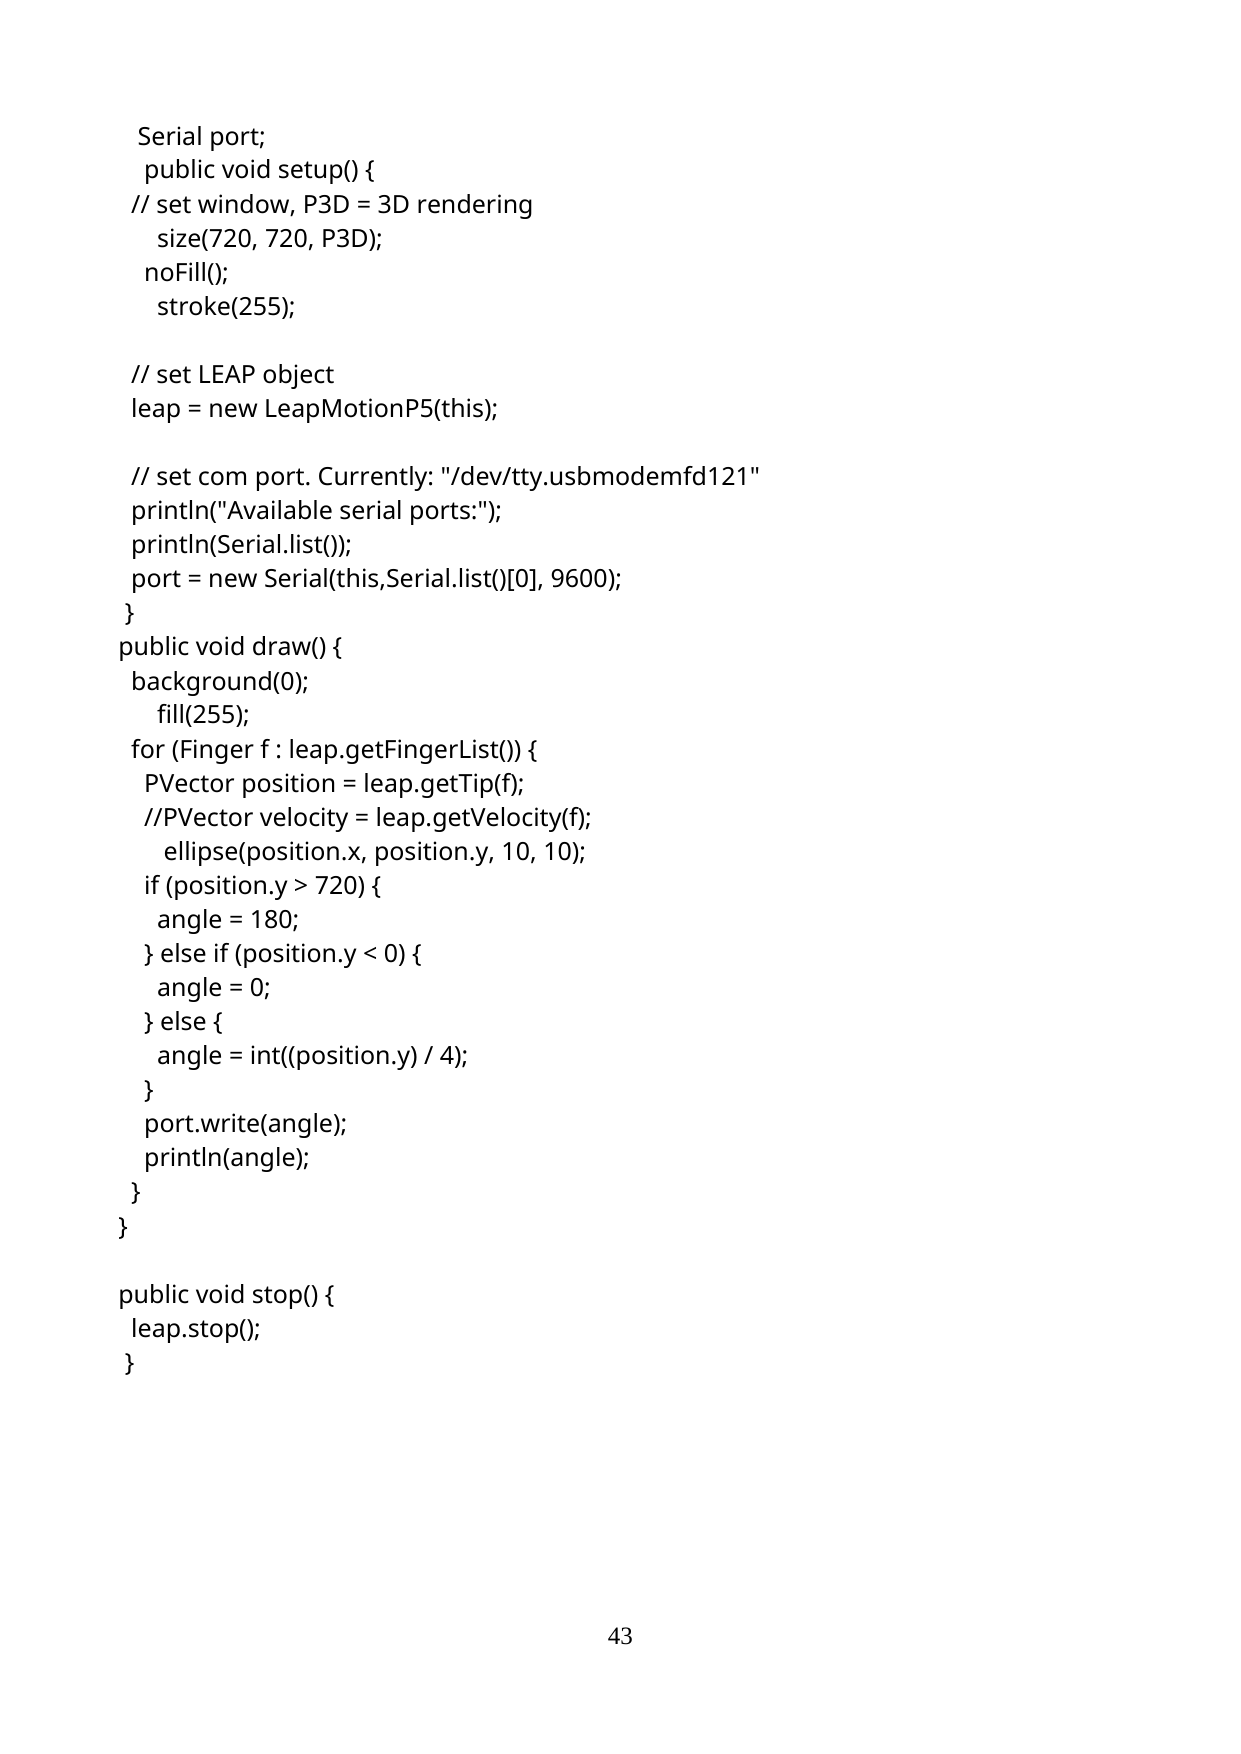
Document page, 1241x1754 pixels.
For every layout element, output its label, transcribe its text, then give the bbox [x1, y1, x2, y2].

text } [118, 1072, 1122, 1106]
text // set window, P3D = 3D rendering [118, 186, 1122, 220]
text } [118, 1208, 1122, 1242]
text angle = 180; [118, 902, 1122, 936]
text angle = 0; [118, 970, 1122, 1004]
text background(0); [118, 663, 1122, 697]
text angle = int((position.y) / 4); [118, 1038, 1122, 1072]
text println("Available serial ports:"); [118, 493, 1122, 527]
text size(720, 720, P3D); [118, 220, 1122, 254]
text } else { [118, 1004, 1122, 1038]
text noFill(); [118, 254, 1122, 288]
text public void setup() { [118, 152, 1122, 186]
text println(Serial.list()); [118, 527, 1122, 561]
text leap.stop(); [118, 1310, 1122, 1344]
text println(angle); [118, 1140, 1122, 1174]
text port = new Serial(this,Serial.list()[0], 9600); [118, 561, 1122, 595]
text public void draw() { [118, 629, 1122, 663]
text stroke(255); [118, 288, 1122, 322]
text } [118, 595, 1122, 629]
text port.write(angle); [118, 1106, 1122, 1140]
text PVector position = leap.getTip(f); [118, 765, 1122, 799]
text } [118, 1344, 1122, 1378]
text leap = new LeapMotionP5(this); [118, 391, 1122, 425]
text fill(255); [118, 697, 1122, 731]
text } [118, 1174, 1122, 1208]
text for (Finger f : leap.getFingerList()) { [118, 731, 1122, 765]
text //PVector velocity = leap.getVelocity(f); [118, 799, 1122, 833]
text if (position.y > 720) { [118, 867, 1122, 902]
text // set LEAP object [118, 357, 1122, 391]
text public void stop() { [118, 1276, 1122, 1310]
text Serial port; [118, 118, 1122, 152]
text // set com port. Currently: "/dev/tty.usbmodemfd121" [118, 459, 1122, 493]
text ellipse(position.x, position.y, 10, 10); [118, 833, 1122, 867]
text } else if (position.y < 0) { [118, 936, 1122, 970]
